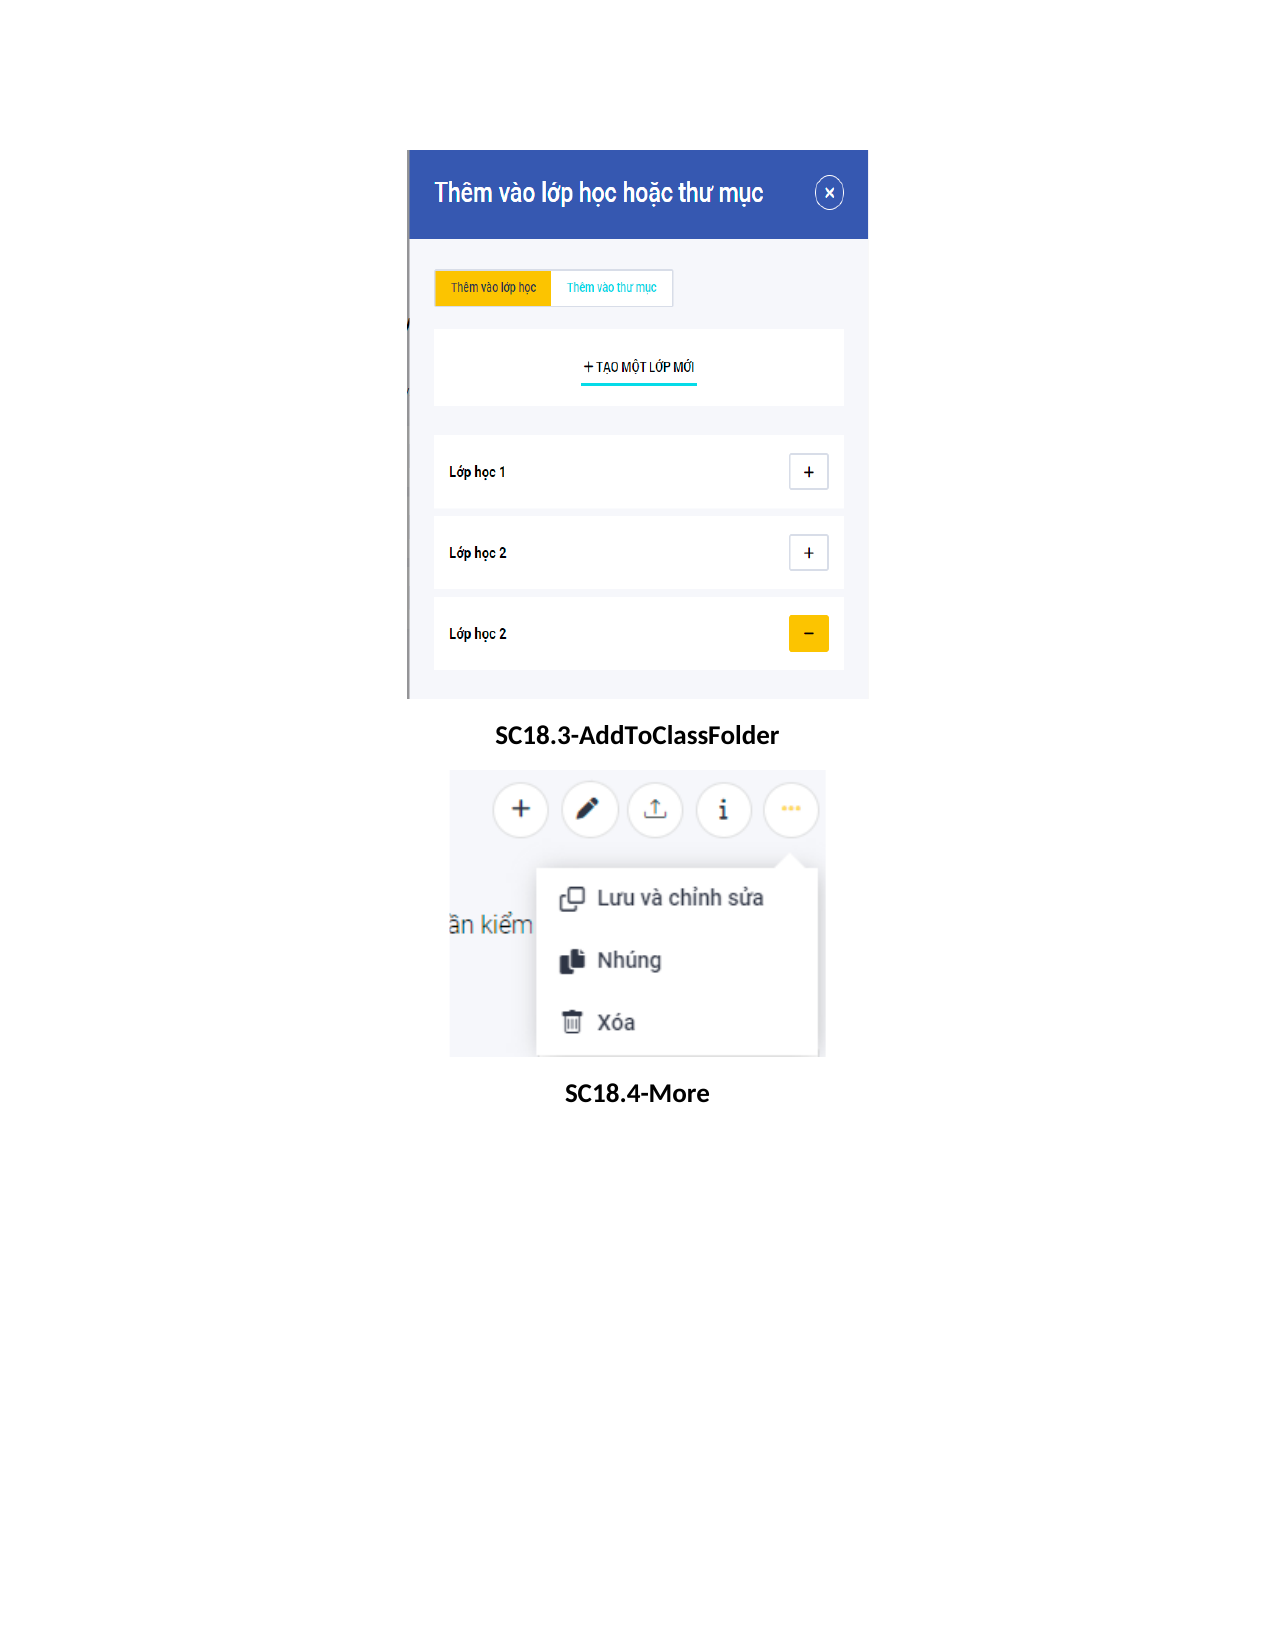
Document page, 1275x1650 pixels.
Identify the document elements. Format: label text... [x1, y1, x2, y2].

text SC18.4-More [150, 1076, 1125, 1109]
picture [449, 770, 826, 1057]
text SC18.3-AddToClassFolder [150, 718, 1125, 751]
picture [407, 150, 869, 699]
